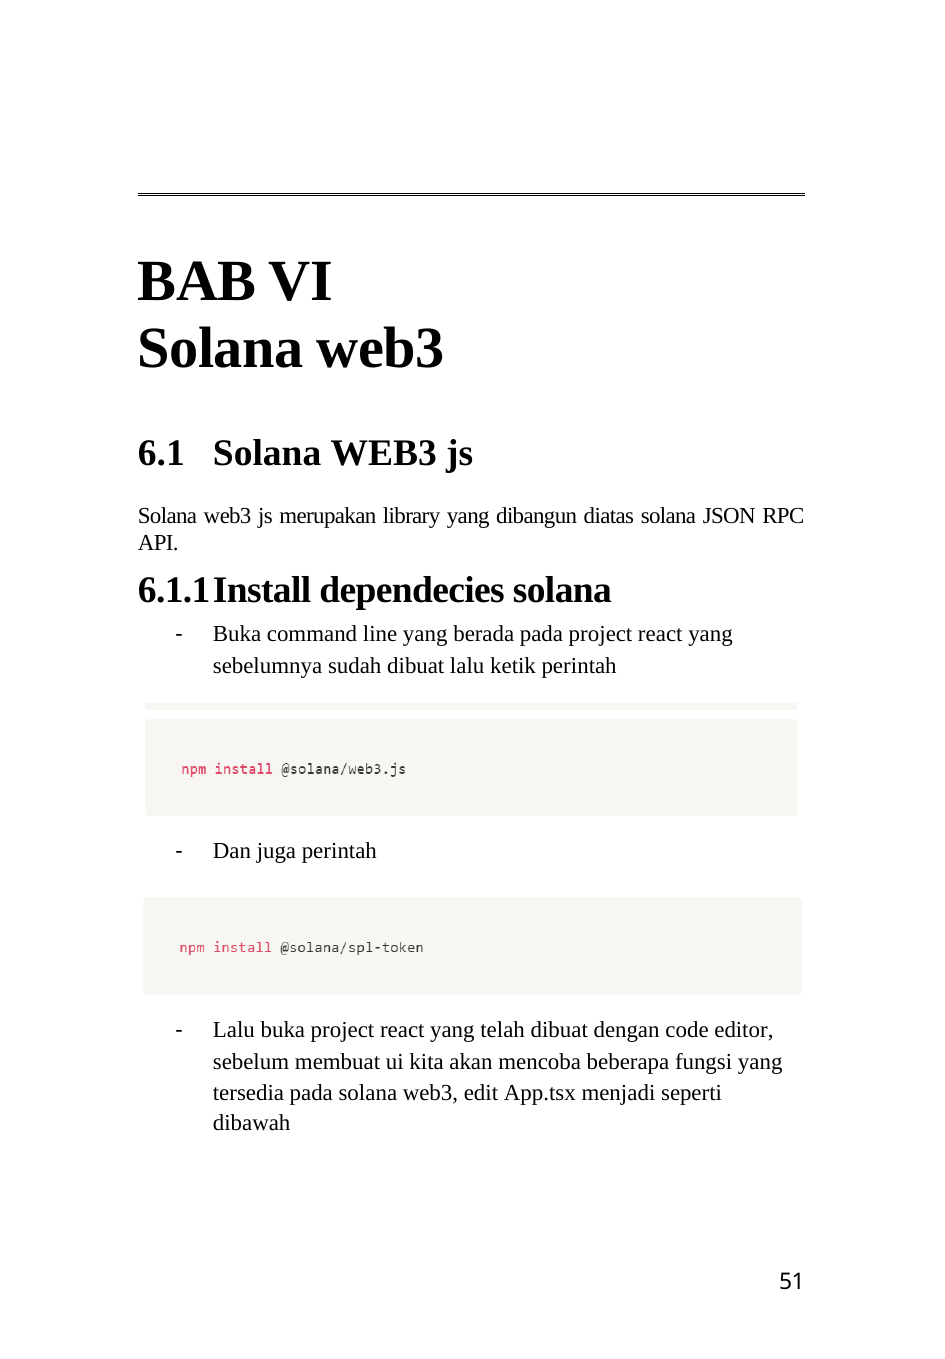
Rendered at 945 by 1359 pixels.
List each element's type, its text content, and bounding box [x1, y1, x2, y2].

text Solana web3 js merupakan library yang dibangun diatas solana JSON RPC API. [138, 503, 805, 555]
subtitle Solana web3 [138, 313, 805, 380]
picture [137, 703, 805, 822]
list Lalu buka project react yang telah dibuat dengan code editor, sebelum membuat ui kita akan mencoba beberapa fungsi yang tersedia pada solana web3, edit App.tsx menjadi seperti dibawah [175, 1013, 805, 1135]
subtitle Install dependecies solana [138, 568, 805, 611]
subtitle Solana WEB3 js [138, 430, 805, 473]
picture [137, 890, 805, 1001]
list Buka command line yang berada pada project react yang sebelumnya sudah dibuat lalu ketik perintah [175, 617, 805, 679]
list Dan juga perintah [175, 834, 805, 865]
